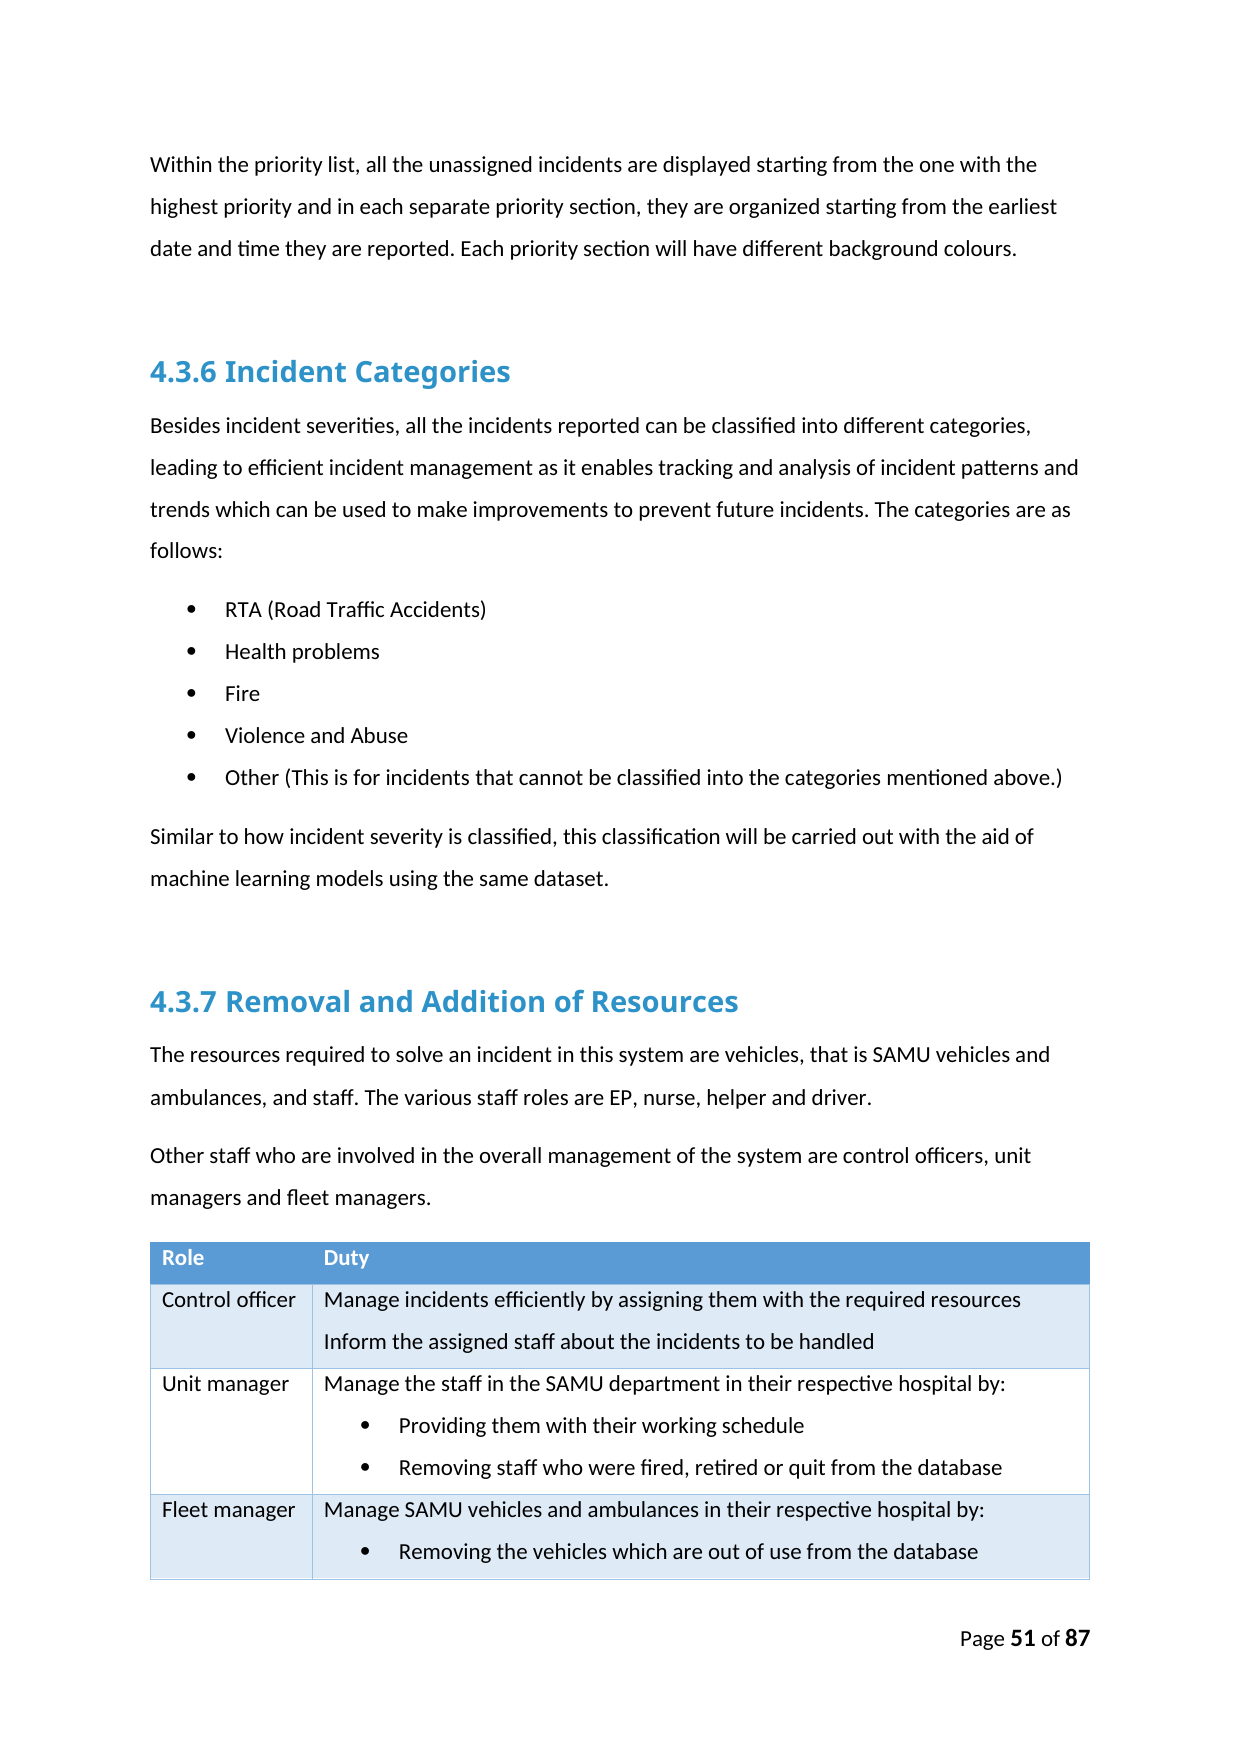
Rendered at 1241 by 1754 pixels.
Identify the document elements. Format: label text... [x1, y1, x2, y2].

list Violence and Abuse [187, 721, 1090, 749]
table_header Role [151, 1243, 312, 1284]
list RTA (Road Traffic Accidents) [187, 595, 1090, 623]
subtitle Removal and Addition of Resources [150, 981, 1090, 1021]
table_cell Fleet manager [151, 1495, 312, 1578]
table_cell Unit manager [151, 1369, 312, 1494]
list Other (This is for incidents that cannot be classified into the categories mentioned above.) [187, 763, 1090, 791]
text Other staff who are involved in the overall management of the system are control officers, unit managers and fleet managers. [150, 1141, 1090, 1211]
text Similar to how incident severity is classified, this classification will be carried out with the aid of machine learning models using the same dataset. [150, 822, 1090, 892]
text Besides incident severities, all the incidents reported can be classified into different categories, leading to efficient incident management as it enables tracking and analysis of incident patterns and trends which can be used to make improvements to prevent future incidents. The categories are as follows: [150, 411, 1090, 565]
text Within the priority list, all the unassigned incidents are displayed starting from the one with the highest priority and in each separate priority section, they are organized starting from the earliest date and time they are reported. Each priority section will have different background colours. [150, 150, 1090, 262]
table_cell Manage the staff in the SAMU department in their respective hospital by: Providing them with their working schedule Removing staff who were fired, retired or quit from the database [313, 1369, 1089, 1494]
list Health problems [187, 637, 1090, 665]
table_cell Control officer [151, 1285, 312, 1368]
list Fire [187, 679, 1090, 707]
table_cell Manage incidents efficiently by assigning them with the required resources Inform the assigned staff about the incidents to be handled [313, 1285, 1089, 1368]
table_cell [313, 1495, 1089, 1578]
subtitle Incident Categories [150, 351, 1090, 391]
table_header Duty [313, 1243, 1089, 1284]
text The resources required to solve an incident in this system are vehicles, that is SAMU vehicles and ambulances, and staff. The various staff roles are EP, nurse, helper and driver. [150, 1041, 1090, 1111]
